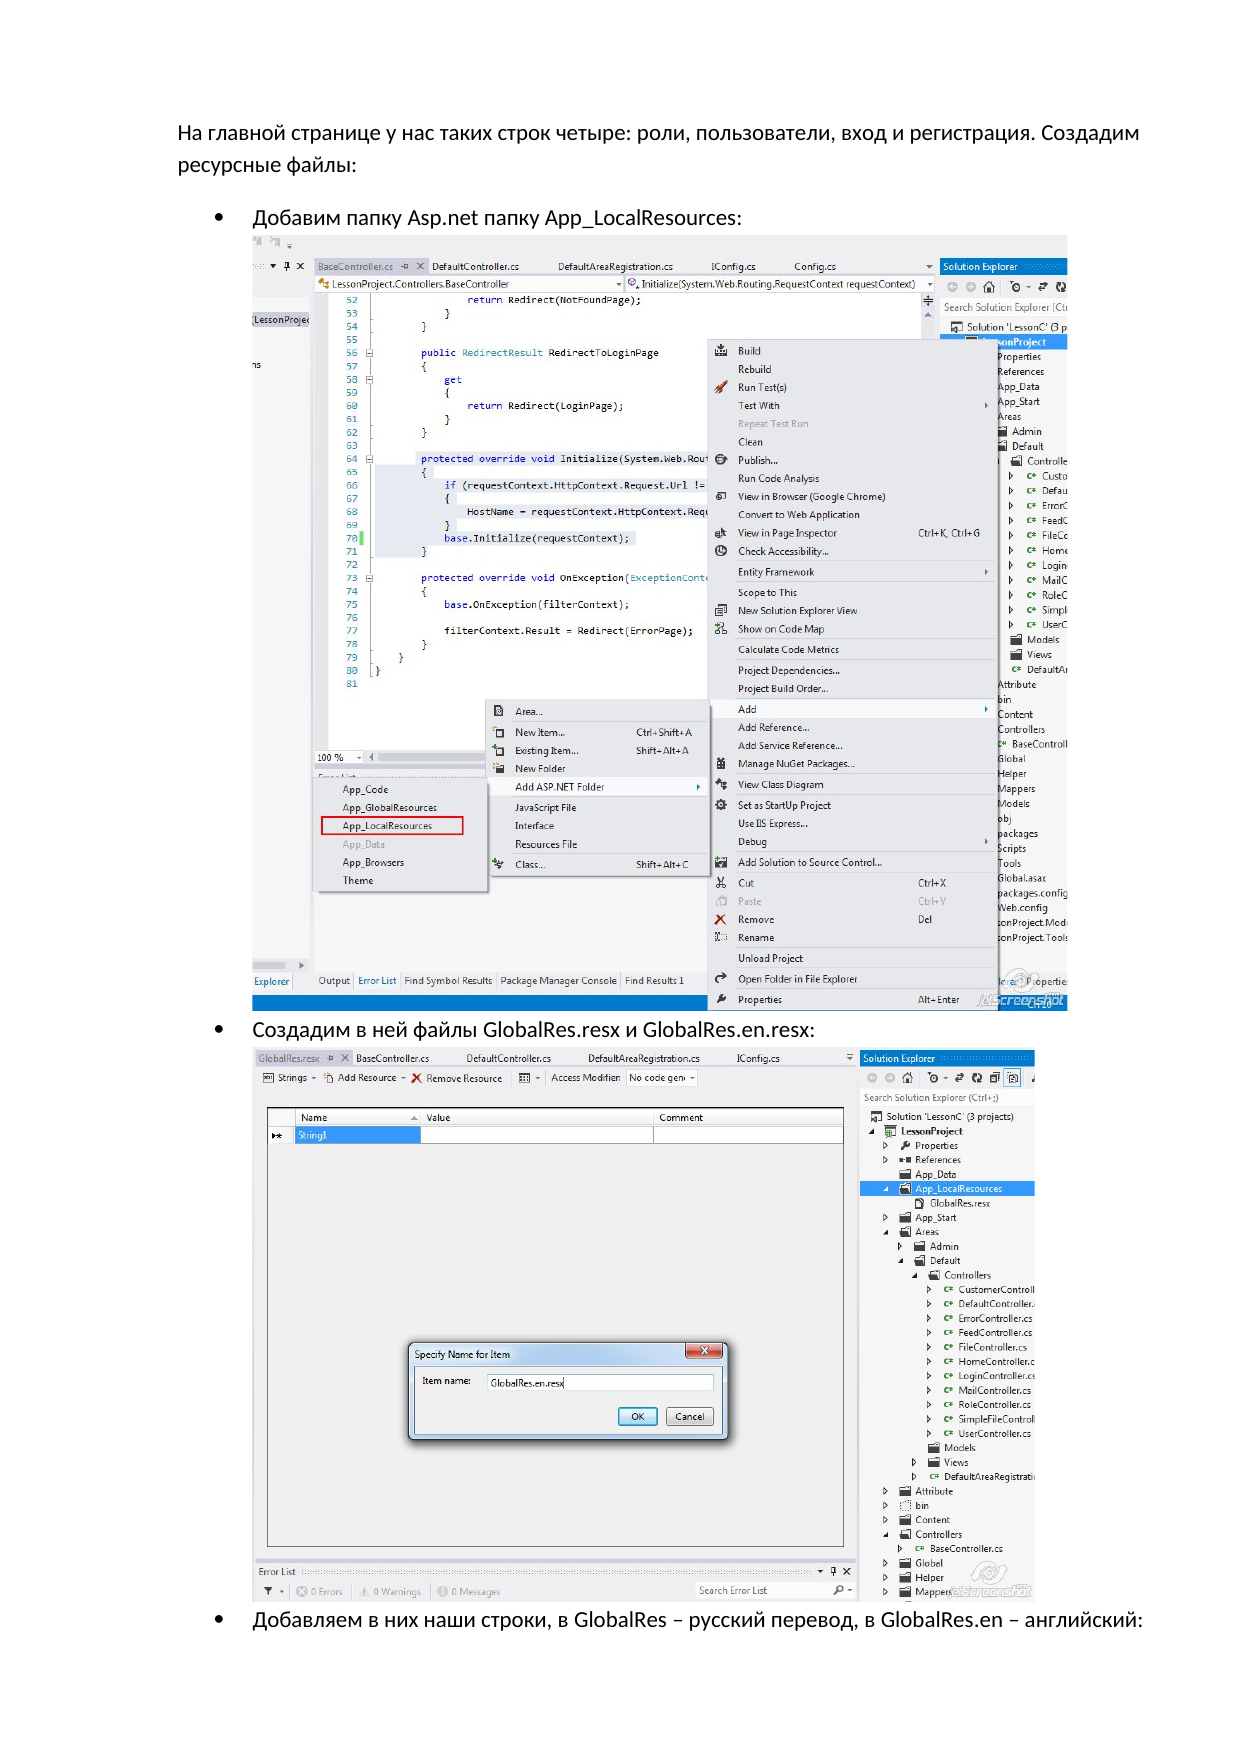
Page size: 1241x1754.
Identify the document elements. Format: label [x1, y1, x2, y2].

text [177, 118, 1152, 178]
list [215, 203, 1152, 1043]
picture [252, 235, 1068, 1011]
picture [252, 1047, 1035, 1602]
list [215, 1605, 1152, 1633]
